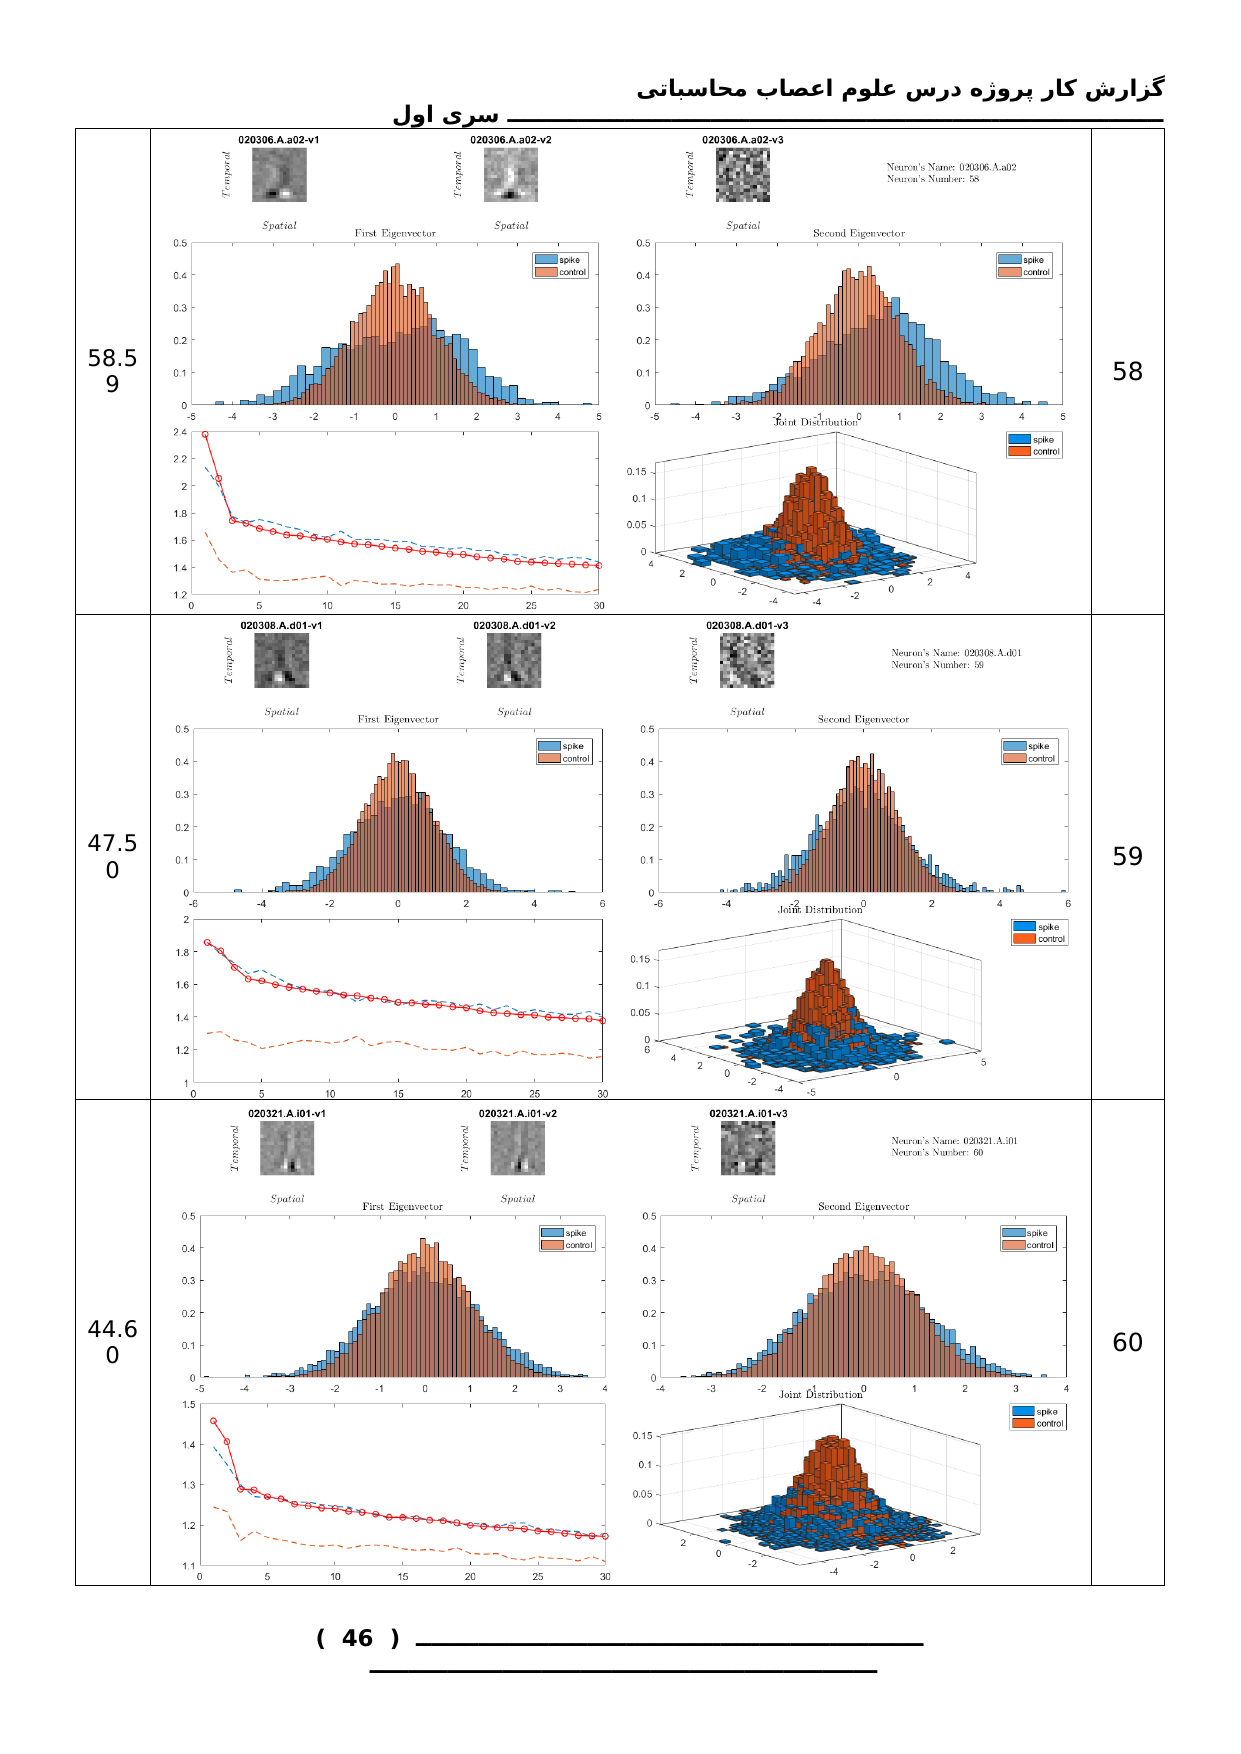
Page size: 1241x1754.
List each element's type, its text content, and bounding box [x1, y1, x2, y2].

table_cell 44.60 [76, 1100, 150, 1585]
table_cell [151, 1100, 174, 1585]
table_cell [151, 129, 166, 614]
table_cell [1080, 129, 1091, 614]
table_cell 60 [1092, 1100, 1164, 1585]
table_cell 58.59 [76, 129, 150, 614]
table_cell 58 [1092, 129, 1164, 614]
picture [168, 615, 1080, 1585]
picture [166, 129, 1080, 614]
table_cell [1080, 1100, 1091, 1585]
table_cell [1080, 615, 1091, 1099]
table_cell 47.50 [76, 615, 150, 1099]
table_cell [151, 615, 168, 1099]
table_cell 59 [1092, 615, 1164, 1099]
